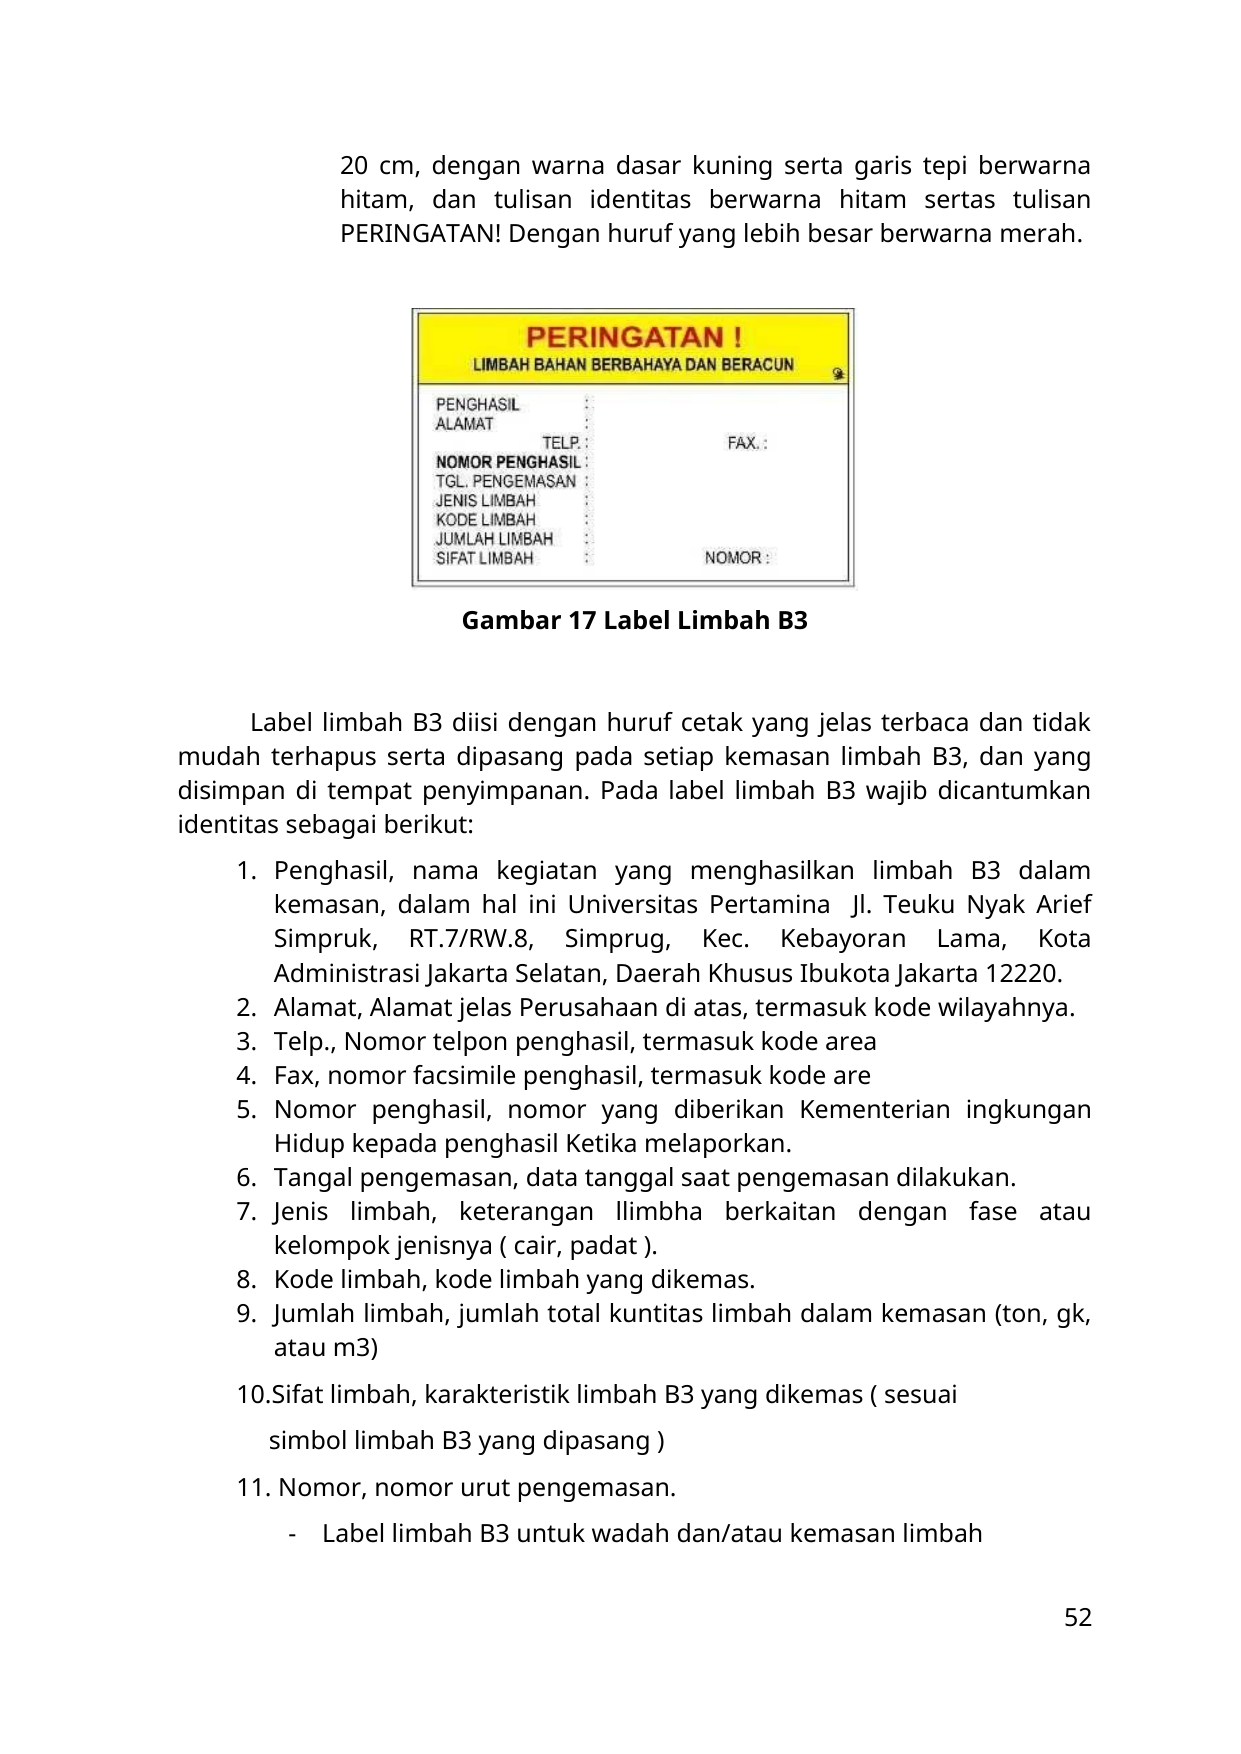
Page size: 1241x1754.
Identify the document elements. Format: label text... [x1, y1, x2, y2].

list Nomor penghasil, nomor yang diberikan Kementerian ingkungan Hidup kepada penghasil Ketika melaporkan. [236, 1091, 1092, 1159]
list Kode limbah, kode limbah yang dikemas. [236, 1262, 1092, 1296]
list Fax, nomor facsimile penghasil, termasuk kode are [236, 1057, 1092, 1091]
list Tangal pengemasan, data tanggal saat pengemasan dilakukan. [236, 1159, 1092, 1194]
text - Label limbah B3 untuk wadah dan/atau kemasan limbah [236, 1516, 1092, 1550]
picture [411, 308, 859, 591]
text simbol limbah B3 yang dipasang ) [236, 1423, 1092, 1457]
list Jenis limbah, keterangan llimbha berkaitan dengan fase atau kelompok jenisnya ( cair, padat ). [236, 1194, 1092, 1262]
text 11. Nomor, nomor urut pengemasan. [236, 1469, 1092, 1504]
list Penghasil, nama kegiatan yang menghasilkan limbah B3 dalam kemasan, dalam hal ini Universitas Pertamina Jl. Teuku Nyak Arief Simpruk, RT.7/RW.8, Simprug, Kec. Kebayoran Lama, Kota Administrasi Jakarta Selatan, Daerah Khusus Ibukota Jakarta 12220. [236, 853, 1092, 989]
text Label limbah B3 diisi dengan huruf cetak yang jelas terbaca dan tidak mudah terhapus serta dipasang pada setiap kemasan limbah B3, dan yang disimpan di tempat penyimpanan. Pada label limbah B3 wajib dicantumkan identitas sebagai berikut: [177, 704, 1092, 841]
list Jumlah limbah, jumlah total kuntitas limbah dalam kemasan (ton, gk, atau m3) [236, 1296, 1092, 1364]
list Alamat, Alamat jelas Perusahaan di atas, termasuk kode wilayahnya. [236, 989, 1092, 1023]
list Telp., Nomor telpon penghasil, termasuk kode area [236, 1023, 1092, 1057]
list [310, 148, 1092, 250]
text 10.Sifat limbah, karakteristik limbah B3 yang dikemas ( sesuai [236, 1376, 1092, 1411]
